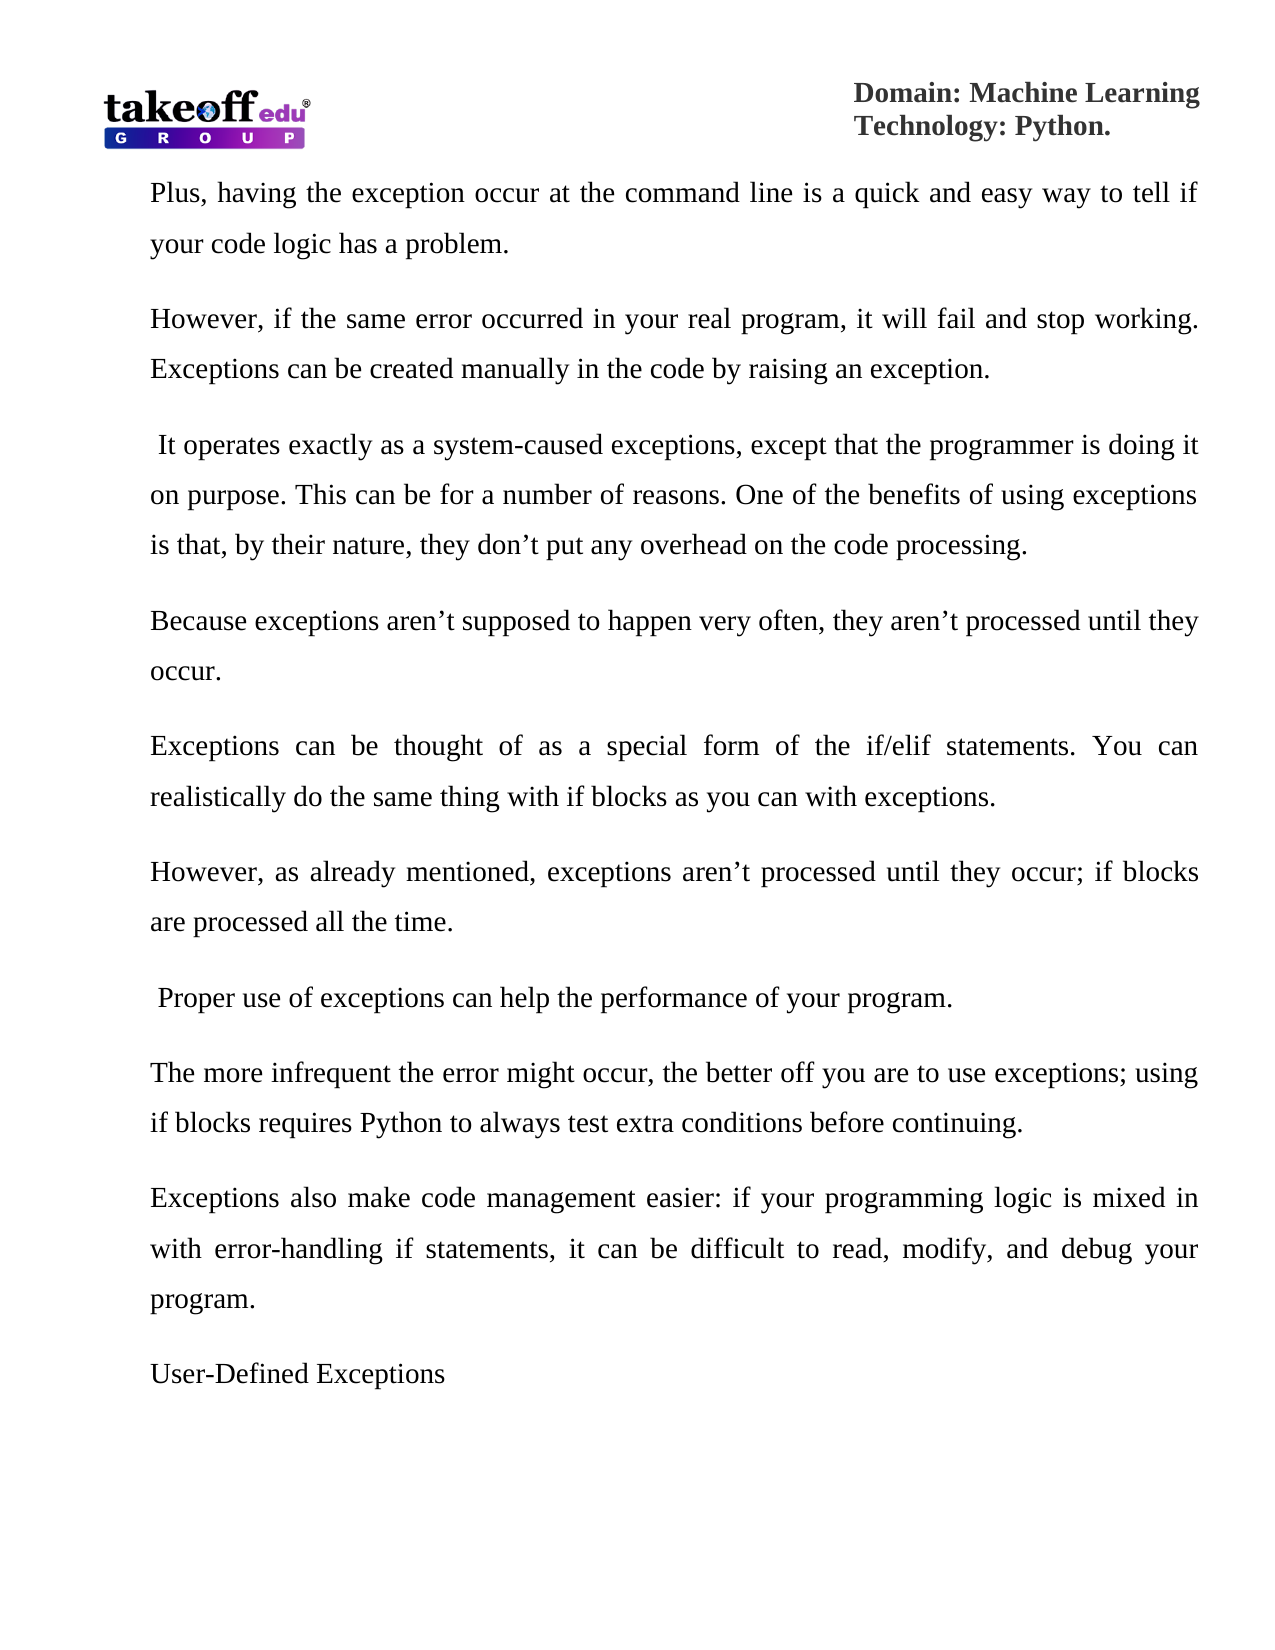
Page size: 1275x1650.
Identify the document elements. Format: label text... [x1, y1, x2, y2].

text Exceptions also make code management easier: if your programming logic is mixed in with error-handling if statements, it can be difficult to read, modify, and debug your program. [150, 1181, 1200, 1315]
text Exceptions can be thought of as a special form of the if/elif statements. You can realistically do the same thing with if blocks as you can with exceptions. [150, 728, 1200, 812]
text Because exceptions aren’t supposed to happen very often, they aren’t processed until they occur. [150, 603, 1200, 687]
text Proper use of exceptions can help the performance of your program. [150, 980, 1200, 1013]
text User-Defined Exceptions [150, 1357, 1200, 1390]
text It operates exactly as a system-caused exceptions, except that the programmer is doing it on purpose. This can be for a number of reasons. One of the benefits of using exceptions is that, by their nature, they don’t put any overhead on the code processing. [150, 427, 1200, 561]
text Plus, having the exception occur at the command line is a quick and easy way to tell if your code logic has a problem. [150, 176, 1200, 259]
text The more infrequent the error might occur, the better off you are to use exceptions; using if blocks requires Python to always test extra conditions before continuing. [150, 1055, 1200, 1139]
text However, if the same error occurred in your real program, it will fail and stop working. Exceptions can be created manually in the code by raising an exception. [150, 301, 1200, 385]
picture [101, 86, 313, 157]
text However, as already mentioned, exceptions aren’t processed until they occur; if blocks are processed all the time. [150, 854, 1200, 938]
